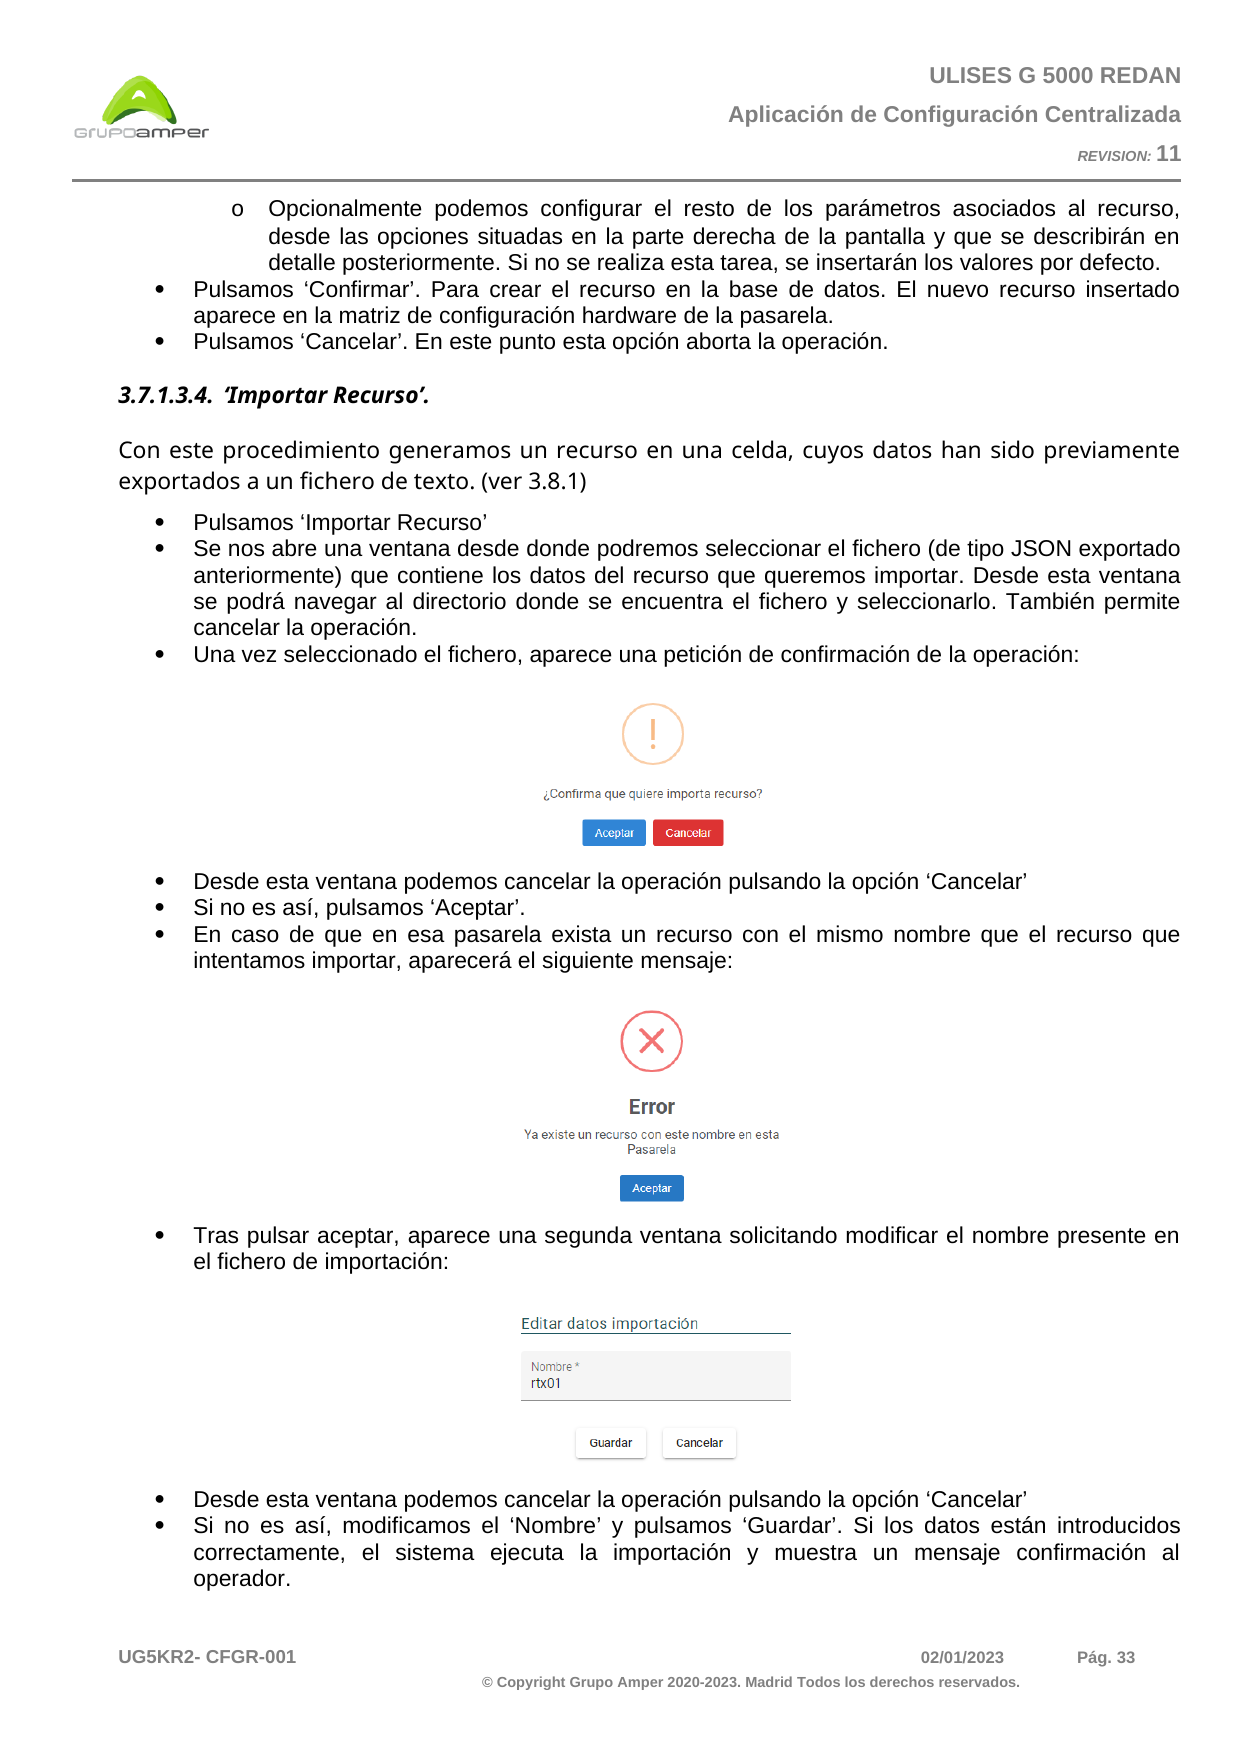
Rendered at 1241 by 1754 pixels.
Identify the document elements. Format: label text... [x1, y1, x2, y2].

list Pulsamos ‘Cancelar’. En este punto esta opción aborta la operación. [156, 328, 1181, 355]
list Si no es así, pulsamos ‘Aceptar’. [156, 894, 1181, 921]
picture [477, 985, 822, 1209]
list Opcionalmente podemos configurar el resto de los parámetros asociados al recurso, desde las opciones situadas en la parte derecha de la pantalla y que se describirán en detalle posteriormente. Si no se realiza esta tarea, se insertarán los valores por defecto. [231, 194, 1181, 276]
picture [494, 1286, 806, 1474]
list Se nos abre una ventana desde donde podremos seleccionar el fichero (de tipo JSON exportado anteriormente) que contiene los datos del recurso que queremos importar. Desde esta ventana se podrá navegar al directorio donde se encuentra el fichero y seleccionarlo. También permite cancelar la operación. [156, 535, 1181, 641]
list Desde esta ventana podemos cancelar la operación pulsando la opción ‘Cancelar’ [156, 868, 1181, 894]
list Pulsamos ‘Importar Recurso’ [156, 509, 1181, 535]
list Tras pulsar aceptar, aparece una segunda ventana solicitando modificar el nombre presente en el fichero de importación: [156, 1222, 1181, 1274]
list Una vez seleccionado el fichero, aparece una petición de confirmación de la operación: [156, 641, 1181, 667]
picture [71, 64, 211, 151]
text Con este procedimiento generamos un recurso en una celda, cuyos datos han sido previamente exportados a un fichero de texto. (ver 3.8.1) [118, 434, 1181, 496]
picture [478, 679, 821, 856]
list Desde esta ventana podemos cancelar la operación pulsando la opción ‘Cancelar’ [156, 1486, 1181, 1512]
list En caso de que en esa pasarela exista un recurso con el mismo nombre que el recurso que intentamos importar, aparecerá el siguiente mensaje: [156, 921, 1181, 973]
list Pulsamos ‘Confirmar’. Para crear el recurso en la base de datos. El nuevo recurso insertado aparece en la matriz de configuración hardware de la pasarela. [156, 276, 1181, 328]
list Si no es así, modificamos el ‘Nombre’ y pulsamos ‘Guardar’. Si los datos están introducidos correctamente, el sistema ejecuta la importación y muestra un mensaje confirmación al operador. [156, 1512, 1181, 1591]
subtitle ‘Importar Recurso’. [118, 380, 1181, 409]
